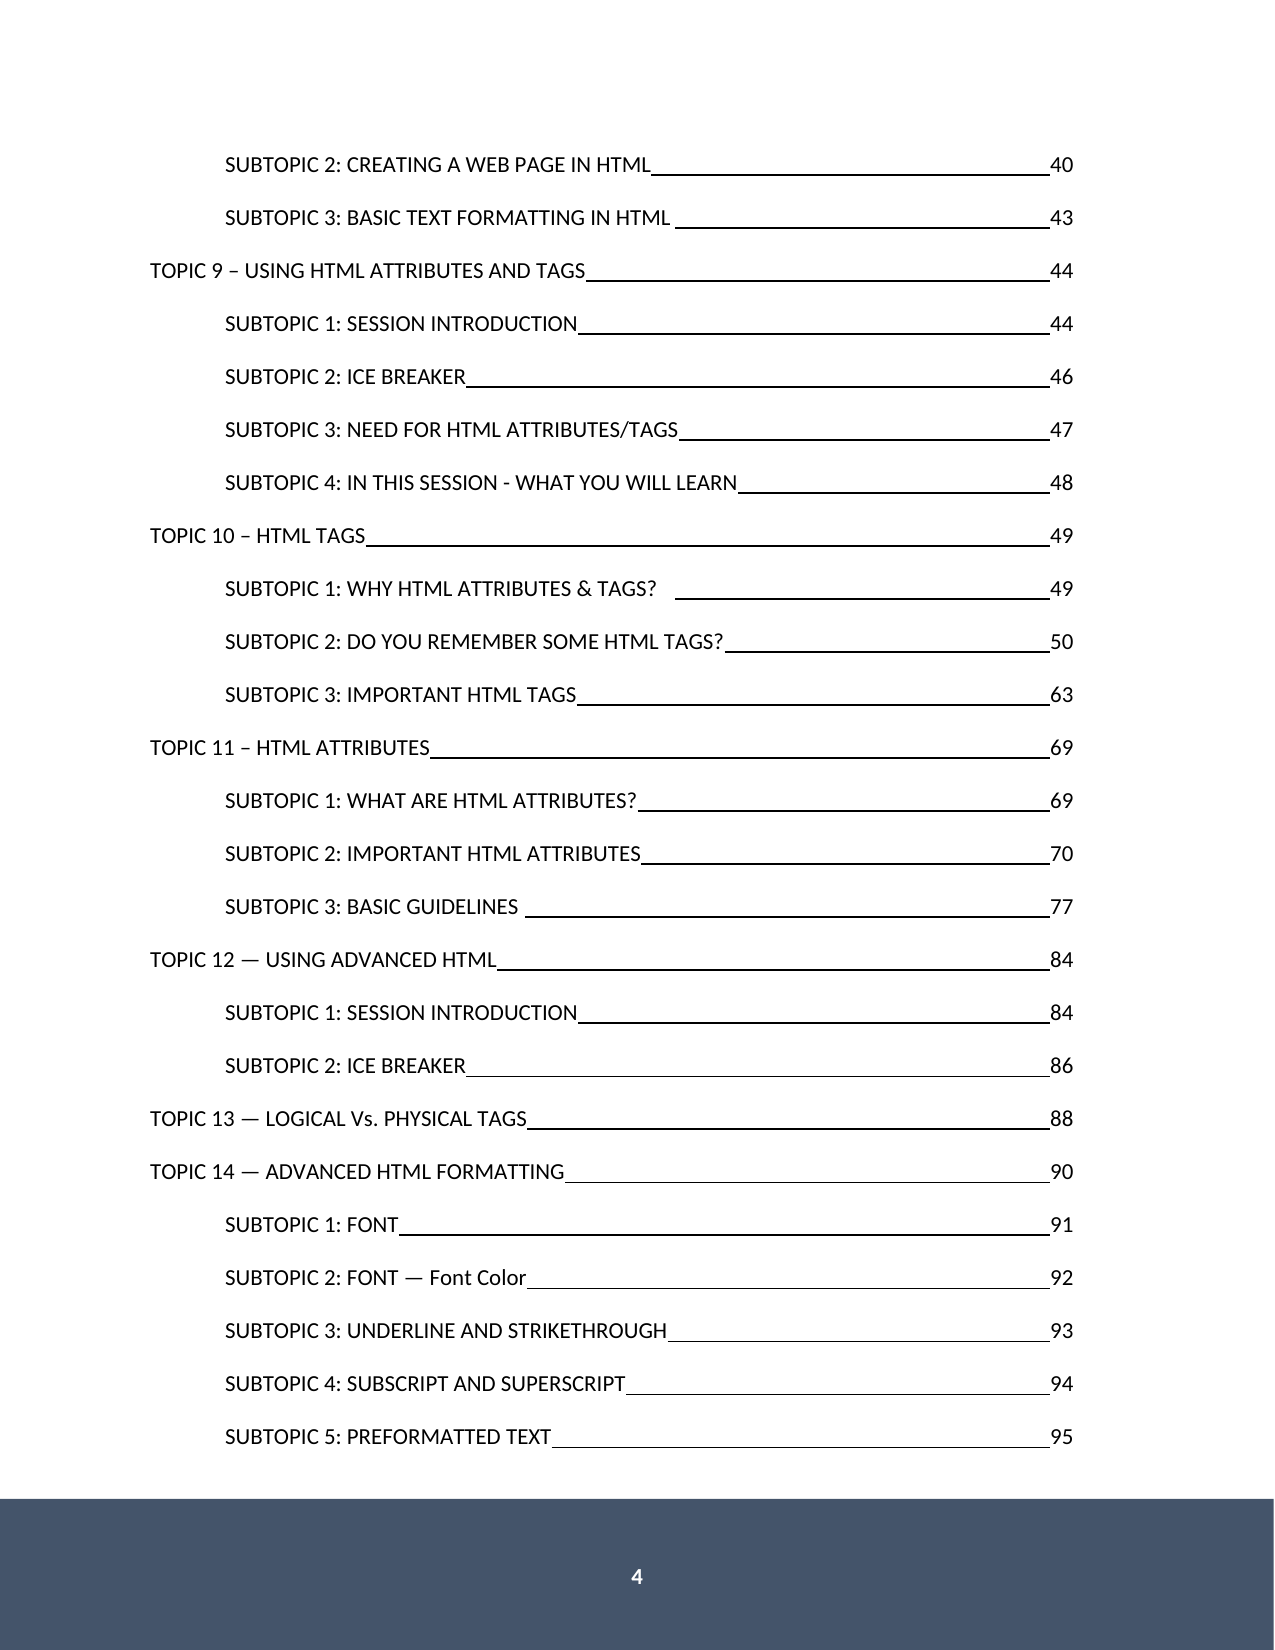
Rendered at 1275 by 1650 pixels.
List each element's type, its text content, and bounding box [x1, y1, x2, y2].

text SUBTOPIC 3: UNDERLINE AND STRIKETHROUGH 93 [225, 1316, 1125, 1344]
text SUBTOPIC 2: FONT — Font Color 92 [225, 1263, 1125, 1291]
text SUBTOPIC 2: IMPORTANT HTML ATTRIBUTES 70 [225, 839, 1125, 867]
text SUBTOPIC 5: PREFORMATTED TEXT 95 [225, 1422, 1125, 1451]
text TOPIC 14 — ADVANCED HTML FORMATTING 90 [150, 1157, 1125, 1185]
text TOPIC 13 — LOGICAL Vs. PHYSICAL TAGS 88 [150, 1104, 1125, 1132]
text TOPIC 12 — USING ADVANCED HTML 84 [150, 945, 1125, 973]
text TOPIC 11 – HTML ATTRIBUTES 69 [150, 733, 1125, 761]
text SUBTOPIC 1: WHAT ARE HTML ATTRIBUTES? 69 [225, 786, 1125, 814]
text SUBTOPIC 1: WHY HTML ATTRIBUTES & TAGS? 49 [225, 574, 1125, 602]
text SUBTOPIC 2: CREATING A WEB PAGE IN HTML 40 [225, 150, 1125, 178]
text SUBTOPIC 4: IN THIS SESSION - WHAT YOU WILL LEARN 48 [225, 468, 1125, 496]
text SUBTOPIC 1: FONT 91 [225, 1210, 1125, 1238]
text SUBTOPIC 3: BASIC GUIDELINES 77 [225, 892, 1125, 920]
text TOPIC 9 – USING HTML ATTRIBUTES AND TAGS 44 [150, 256, 1125, 284]
text SUBTOPIC 3: NEED FOR HTML ATTRIBUTES/TAGS 47 [225, 415, 1125, 443]
text SUBTOPIC 3: BASIC TEXT FORMATTING IN HTML 43 [225, 203, 1125, 231]
text SUBTOPIC 3: IMPORTANT HTML TAGS 63 [225, 680, 1125, 708]
text SUBTOPIC 2: DO YOU REMEMBER SOME HTML TAGS? 50 [225, 627, 1125, 655]
text SUBTOPIC 2: ICE BREAKER 86 [225, 1051, 1125, 1079]
text SUBTOPIC 1: SESSION INTRODUCTION 84 [225, 998, 1125, 1026]
text SUBTOPIC 4: SUBSCRIPT AND SUPERSCRIPT 94 [225, 1369, 1125, 1397]
text SUBTOPIC 2: ICE BREAKER 46 [225, 362, 1125, 390]
text TOPIC 10 – HTML TAGS 49 [150, 521, 1125, 549]
text SUBTOPIC 1: SESSION INTRODUCTION 44 [225, 309, 1125, 337]
